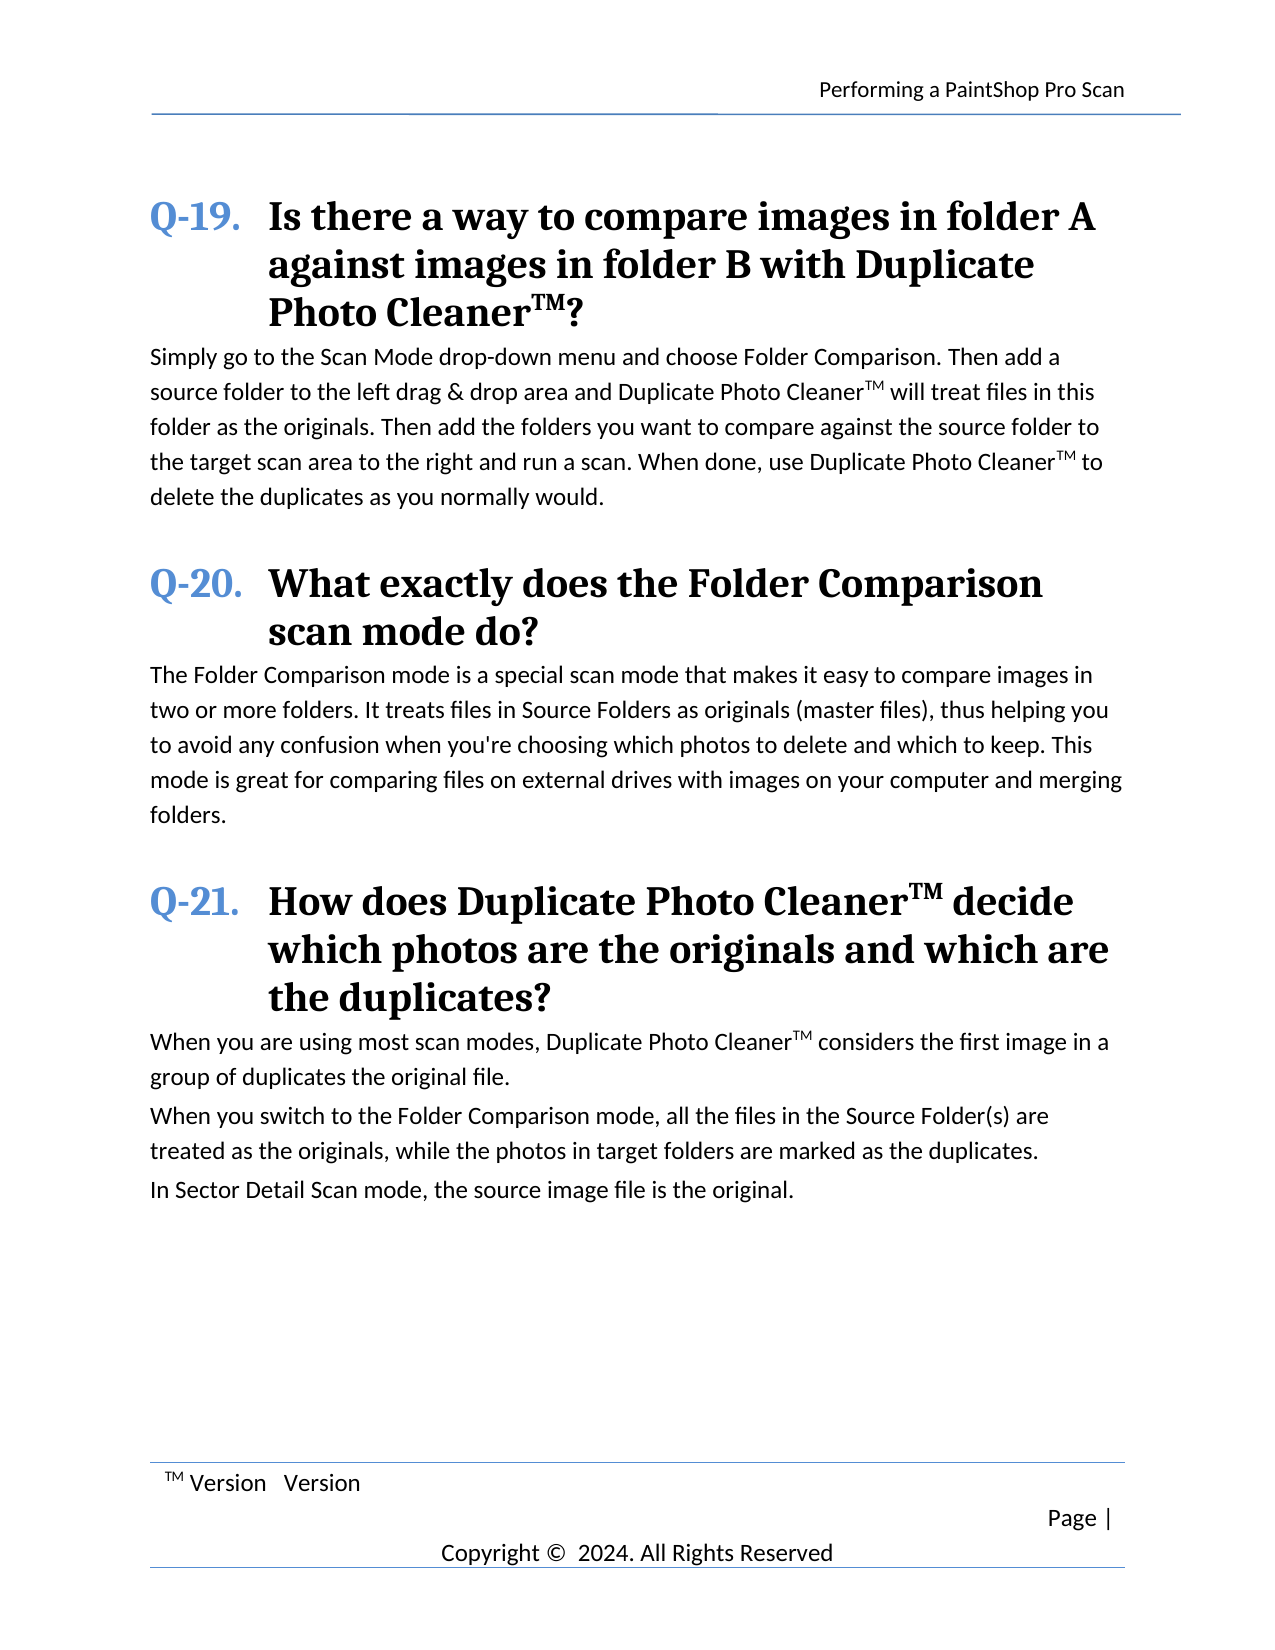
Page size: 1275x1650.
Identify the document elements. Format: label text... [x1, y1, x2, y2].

text What exactly does the Folder Comparison scan mode do? [150, 559, 1125, 655]
text When you are using most scan modes, Duplicate Photo CleanerTM considers the first image in a group of duplicates the original file. [150, 1026, 1125, 1091]
text How does Duplicate Photo CleanerTM decide which photos are the originals and which are the duplicates? [150, 878, 1125, 1022]
text Simply go to the Scan Mode drop-down menu and choose Folder Comparison. Then add a source folder to the left drag & drop area and Duplicate Photo CleanerTM will treat files in this folder as the originals. Then add the folders you want to compare against the source folder to the target scan area to the right and run a scan. When done, use Duplicate Photo CleanerTM to delete the duplicates as you normally would. [150, 341, 1125, 512]
text In Sector Detail Scan mode, the source image file is the original. [150, 1174, 1125, 1205]
text The Folder Comparison mode is a special scan mode that makes it easy to compare images in two or more folders. It treats files in Source Folders as originals (master files), thus helping you to avoid any confusion when you're choosing which photos to delete and which to keep. This mode is great for comparing files on external drives with images on your computer and merging folders. [150, 659, 1125, 830]
text When you switch to the Folder Comparison mode, all the files in the Source Folder(s) are treated as the originals, while the photos in target folders are marked as the duplicates. [150, 1100, 1125, 1166]
text Is there a way to compare images in folder A against images in folder B with Duplicate Photo CleanerTM? [150, 193, 1125, 337]
